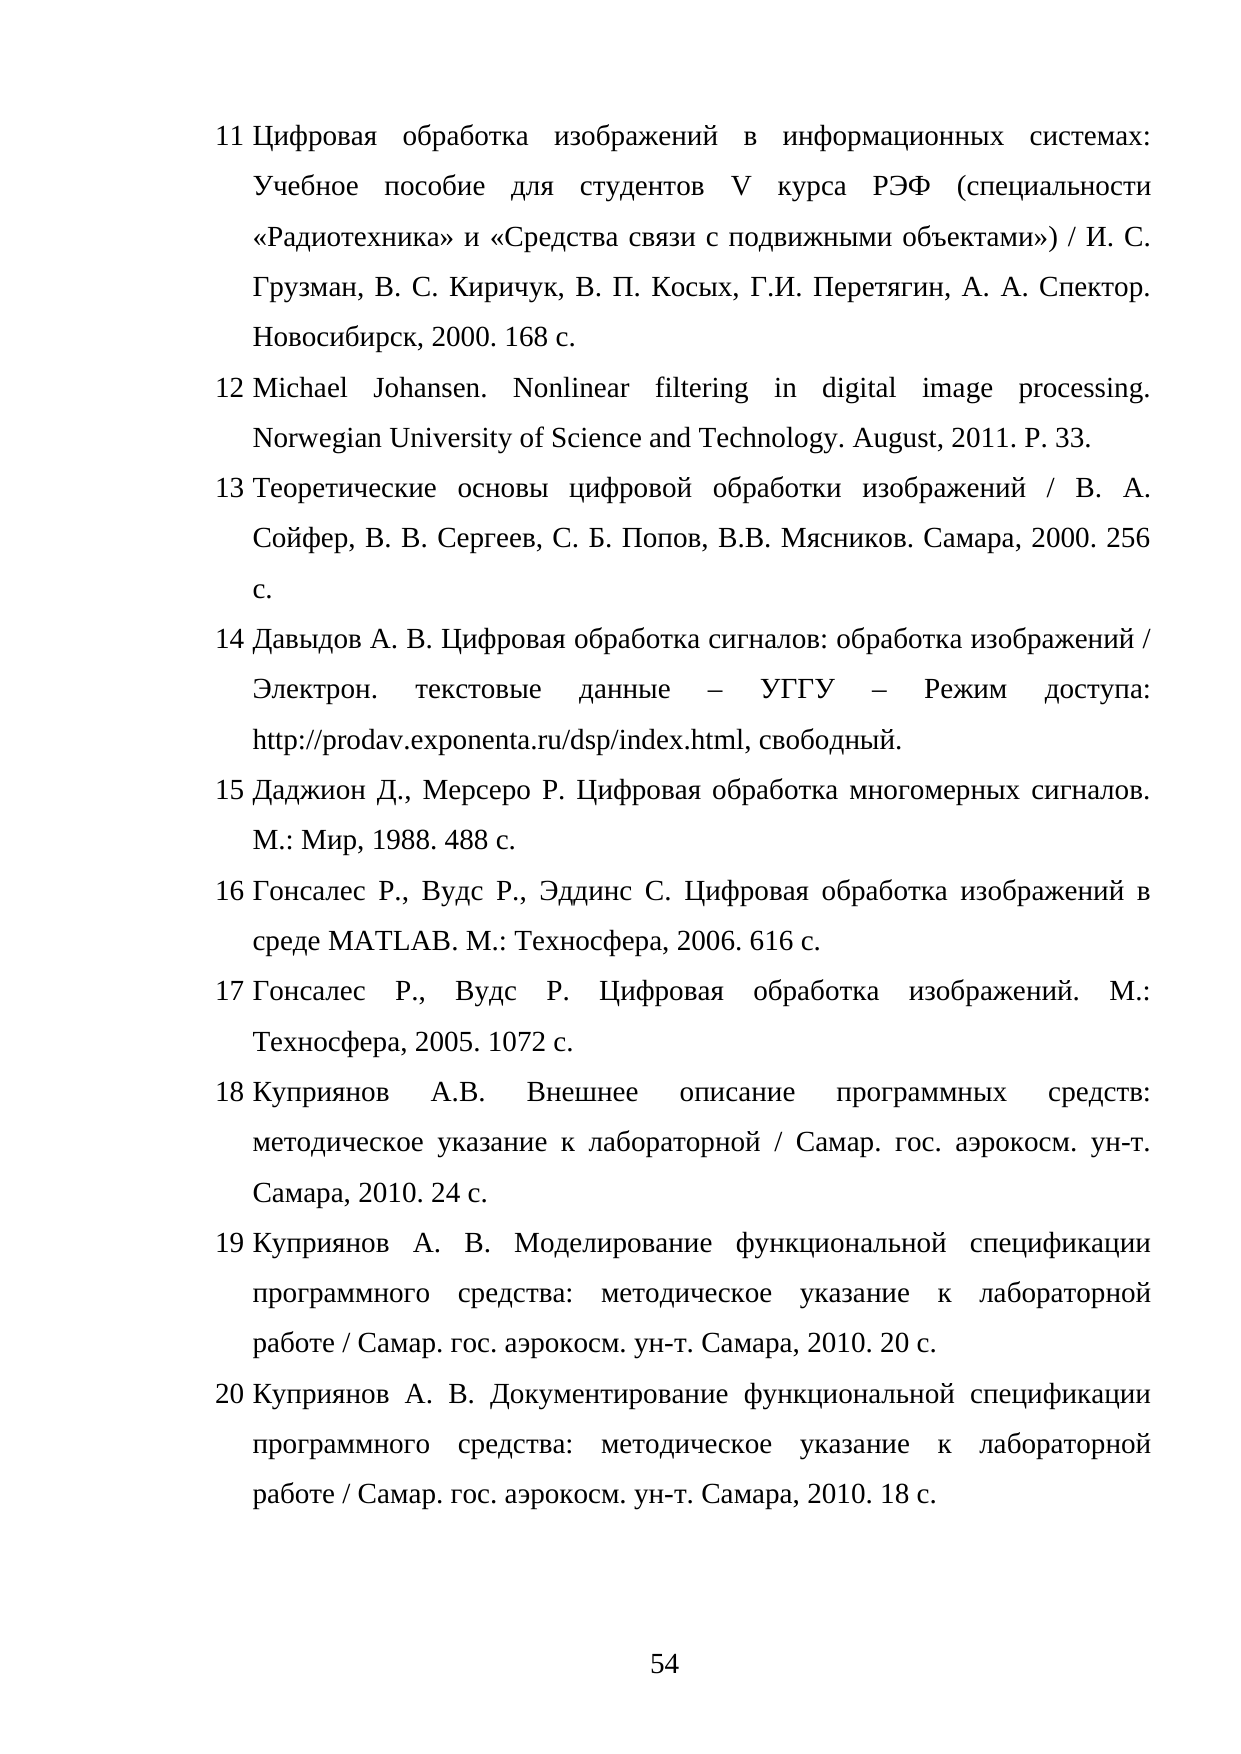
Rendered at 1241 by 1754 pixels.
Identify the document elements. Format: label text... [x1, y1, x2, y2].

list Гонсалес Р., Вудс Р., Эддинс С. Цифровая обработка изображений в среде MATLAB. M.: Техносфера, 2006. 616 с. [215, 873, 1152, 957]
list Куприянов А. В. Моделирование функциональной спецификации программного средства: методическое указание к лабораторной работе / Самар. гос. аэрокосм. ун-т. Самара, 2010. 20 с. [215, 1225, 1152, 1359]
list Куприянов А. В. Документирование функциональной спецификации программного средства: методическое указание к лабораторной работе / Самар. гос. аэрокосм. ун-т. Самара, 2010. 18 с. [215, 1376, 1152, 1510]
list Давыдов А. В. Цифровая обработка сигналов: обработка изображений / Электрон. текстовые данные – УГГУ – Режим доступа: http://prodav.exponenta.ru/dsp/index.html, свободный. [215, 621, 1152, 755]
list Куприянов А.В. Внешнее описание программных средств: методическое указание к лабораторной / Самар. гос. аэрокосм. ун-т. Самара, 2010. 24 с. [215, 1074, 1152, 1208]
list Michael Johansen. Nonlinear filtering in digital image processing. Norwegian University of Science and Technology. August, 2011. P. 33. [215, 370, 1152, 453]
list Гонсалес Р., Вудс Р. Цифровая обработка изображений. М.: Техносфера, 2005. 1072 с. [215, 973, 1152, 1057]
list Теоретические основы цифровой обработки изображений / В. А. Сойфер, В. В. Сергеев, С. Б. Попов, В.В. Мясников. Самара, 2000. 256 с. [215, 470, 1152, 604]
list Цифровая обработка изображений в информационных системах: Учебное пособие для студентов V курса РЭФ (специальности «Радиотехника» и «Средства связи с подвижными объектами») / И. С. Грузман, В. С. Киричук, В. П. Косых, Г.И. Перетягин, А. А. Спектор. Новосибирск, 2000. 168 с. [215, 118, 1152, 353]
list Даджион Д., Мерсеро Р. Цифровая обработка многомерных сигналов. М.: Мир, 1988. 488 с. [215, 772, 1152, 856]
